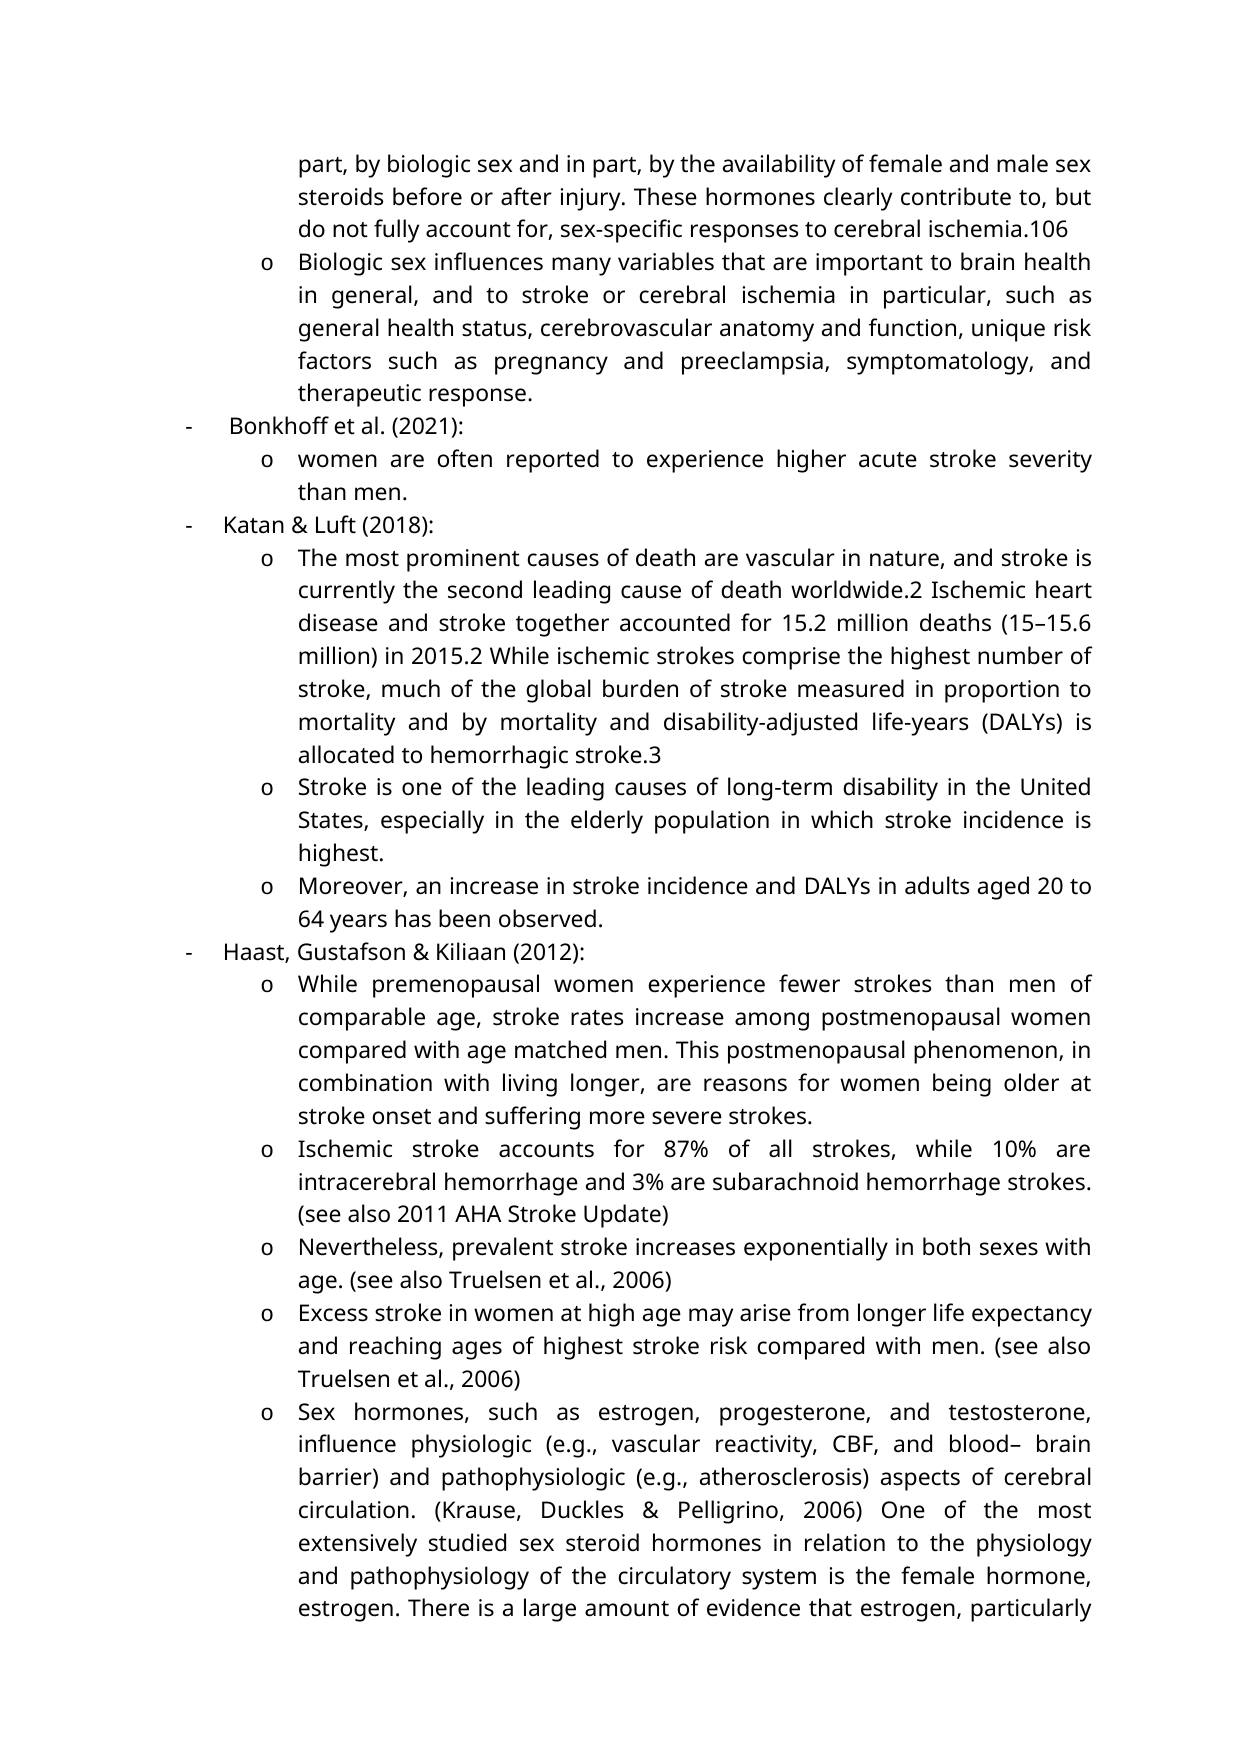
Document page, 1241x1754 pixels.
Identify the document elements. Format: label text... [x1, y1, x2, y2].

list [260, 1395, 1093, 1624]
list Katan & Luft (2018): [185, 509, 1093, 540]
list Haast, Gustafson & Kiliaan (2012): [185, 936, 1093, 967]
list Excess stroke in women at high age may arise from longer life expectancy and reaching ages of highest stroke risk compared with men. (see also Truelsen et al., 2006) [260, 1297, 1093, 1394]
list women are often reported to experience higher acute stroke severity than men. [260, 443, 1093, 507]
list Biologic sex influences many variables that are important to brain health in general, and to stroke or cerebral ischemia in particular, such as general health status, cerebrovascular anatomy and function, unique risk factors such as pregnancy and preeclampsia, symptomatology, and therapeutic response. [260, 246, 1093, 409]
list Bonkhoff et al. (2021): [185, 410, 1093, 441]
list Moreover, an increase in stroke incidence and DALYs in adults aged 20 to 64 years has been observed. [260, 870, 1093, 934]
list While premenopausal women experience fewer strokes than men of comparable age, stroke rates increase among postmenopausal women compared with age matched men. This postmenopausal phenomenon, in combination with living longer, are reasons for women being older at stroke onset and suffering more severe strokes. [260, 968, 1093, 1131]
list Nevertheless, prevalent stroke increases exponentially in both sexes with age. (see also Truelsen et al., 2006) [260, 1231, 1093, 1295]
list Ischemic stroke accounts for 87% of all strokes, while 10% are intracerebral hemorrhage and 3% are subarachnoid hemorrhage strokes. (see also 2011 AHA Stroke Update) [260, 1133, 1093, 1229]
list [260, 148, 1093, 244]
list The most prominent causes of death are vascular in nature, and stroke is currently the second leading cause of death worldwide.2 Ischemic heart disease and stroke together accounted for 15.2 million deaths (15–15.6 million) in 2015.2 While ischemic strokes comprise the highest number of stroke, much of the global burden of stroke measured in proportion to mortality and by mortality and disability-adjusted life-years (DALYs) is allocated to hemorrhagic stroke.3 [260, 542, 1093, 770]
list Stroke is one of the leading causes of long-term disability in the United States, especially in the elderly population in which stroke incidence is highest. [260, 771, 1093, 868]
